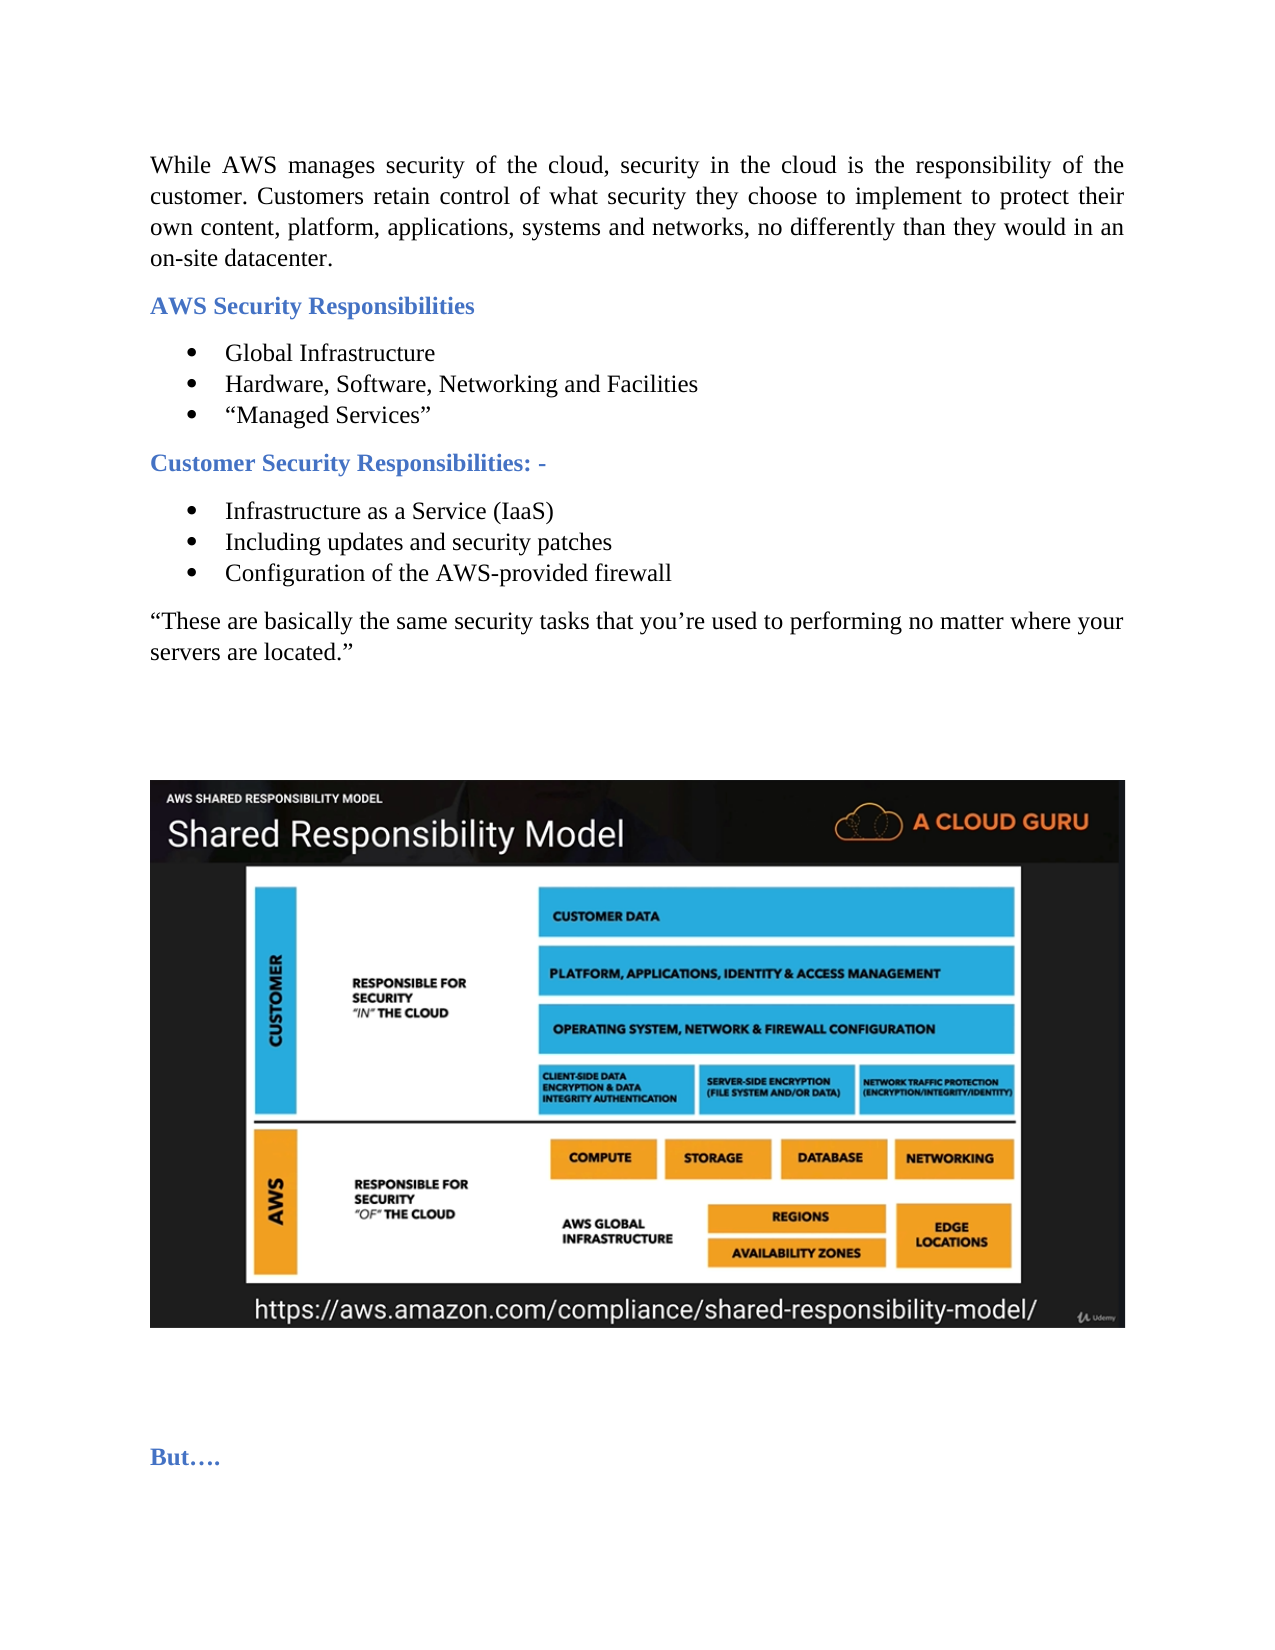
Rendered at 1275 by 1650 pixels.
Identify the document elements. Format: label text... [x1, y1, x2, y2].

text While AWS manages security of the cloud, security in the cloud is the responsibility of the customer. Customers retain control of what security they choose to implement to protect their own content, platform, applications, systems and networks, no differently than they would in an on-site datacenter. [150, 150, 1125, 272]
text But…. [150, 1442, 1125, 1471]
text Customer Security Responsibilities: - [150, 448, 1125, 477]
text “These are basically the same security tasks that you’re used to performing no matter where your servers are located.” [150, 606, 1125, 666]
picture [150, 780, 1125, 1329]
list Hardware, Software, Networking and Facilities [187, 369, 1125, 398]
text AWS Security Responsibilities [150, 291, 1125, 319]
list Infrastructure as a Service (IaaS) [187, 496, 1125, 525]
list Global Infrastructure [187, 338, 1125, 367]
list Including updates and security patches [187, 527, 1125, 556]
list “Managed Services” [187, 401, 1125, 429]
list Configuration of the AWS-provided firewall [187, 558, 1125, 587]
